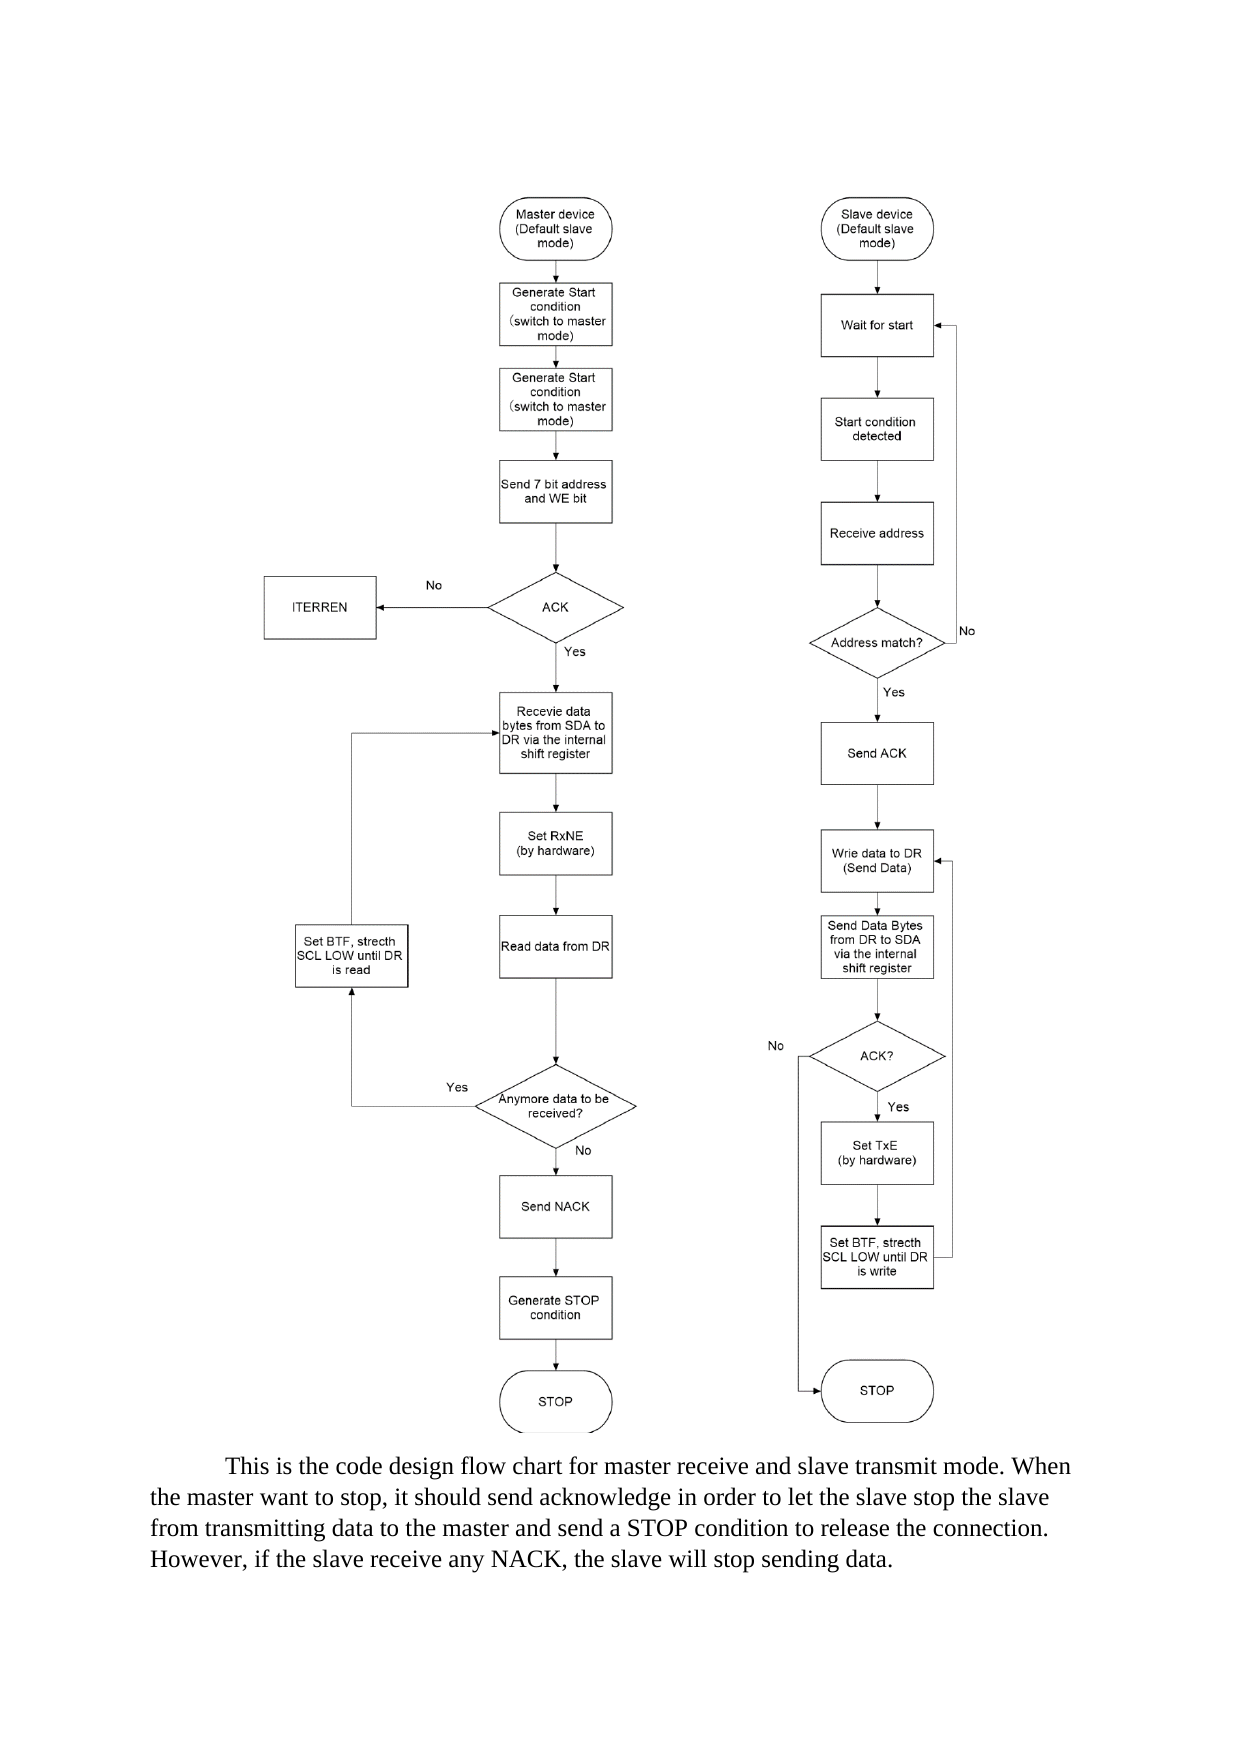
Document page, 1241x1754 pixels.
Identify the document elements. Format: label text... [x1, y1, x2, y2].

picture [263, 196, 977, 1433]
text This is the code design flow chart for master receive and slave transmit mode. When the master want to stop, it should send acknowledge in order to let the slave stop the slave from transmitting data to the master and send a STOP condition to release the connection. However, if the slave receive any NACK, the slave will stop sending data. [150, 1451, 1090, 1573]
